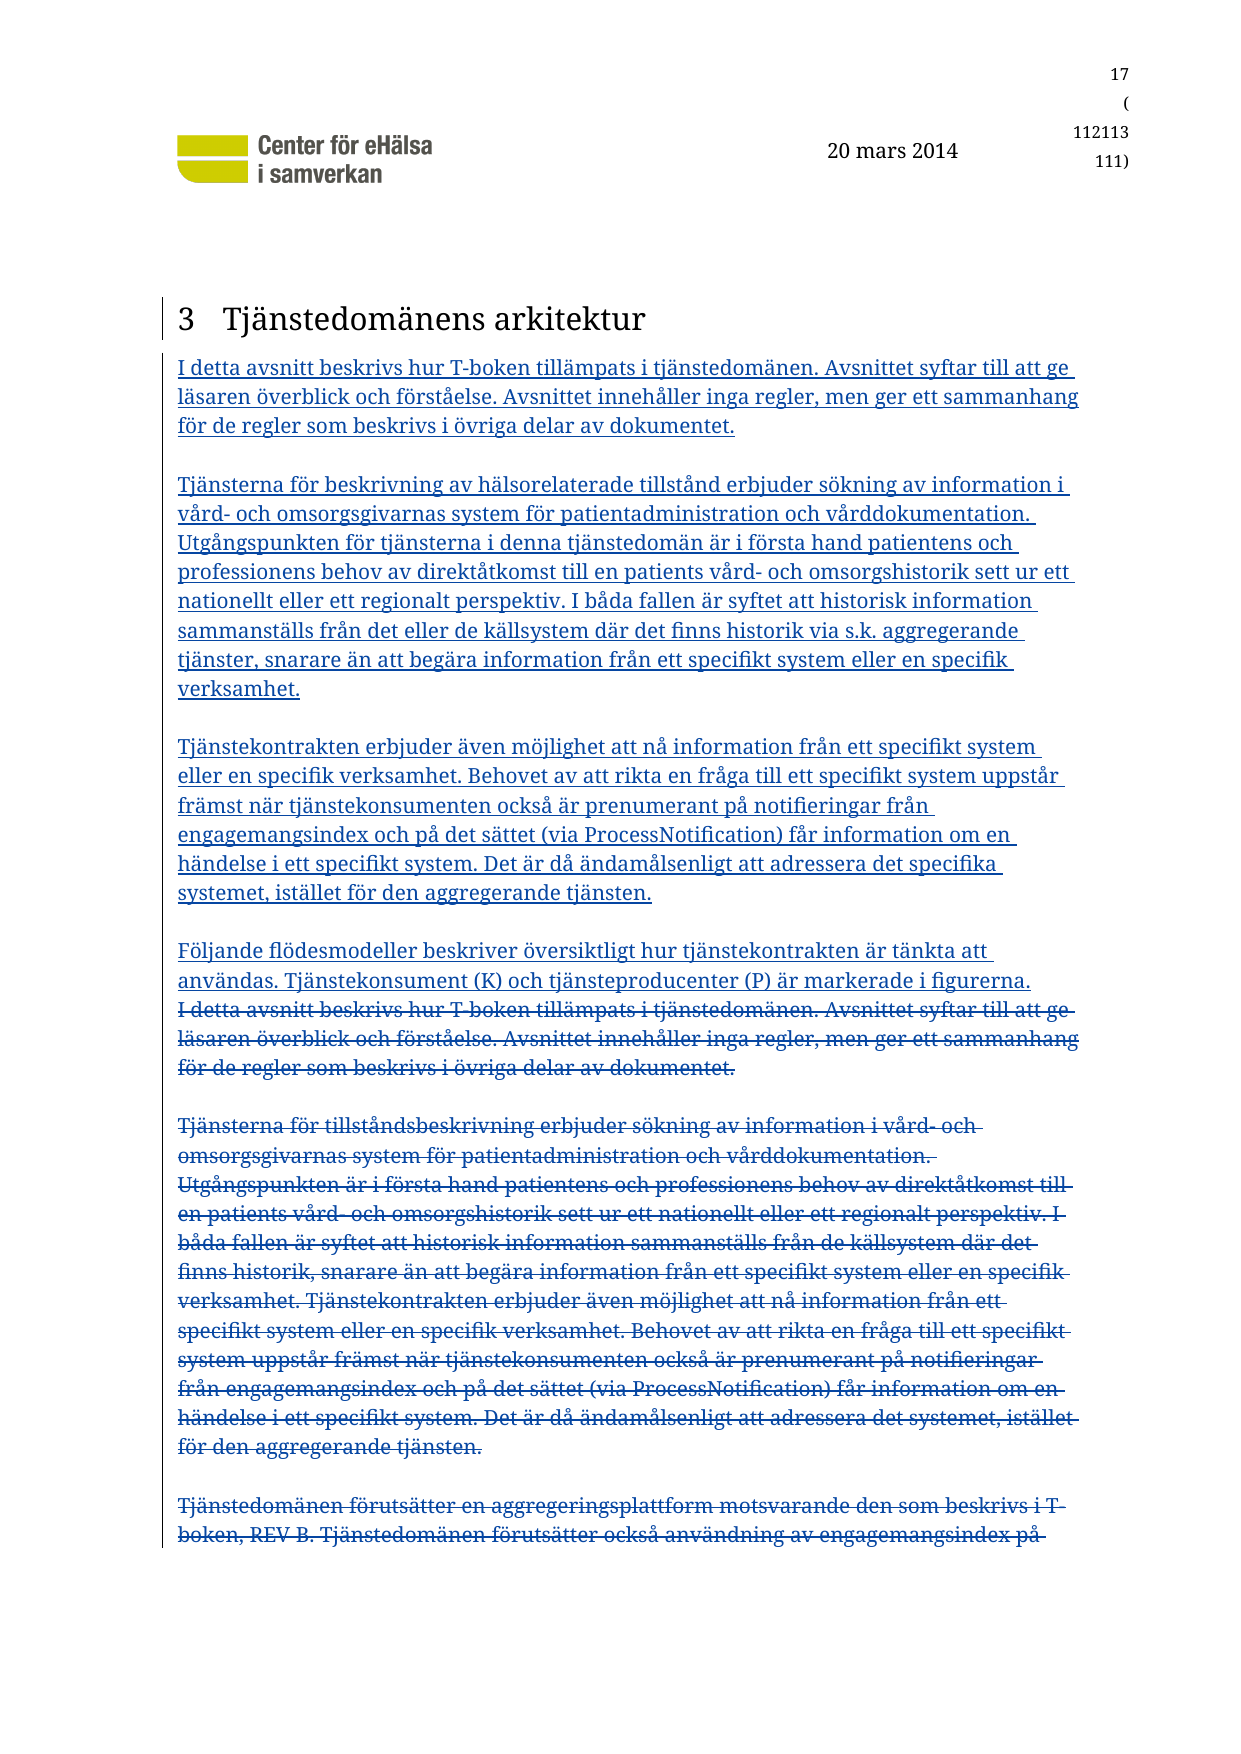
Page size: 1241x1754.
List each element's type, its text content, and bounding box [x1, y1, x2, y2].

subtitle Tjänstedomänens arkitektur [177, 297, 1081, 340]
picture [177, 135, 432, 183]
